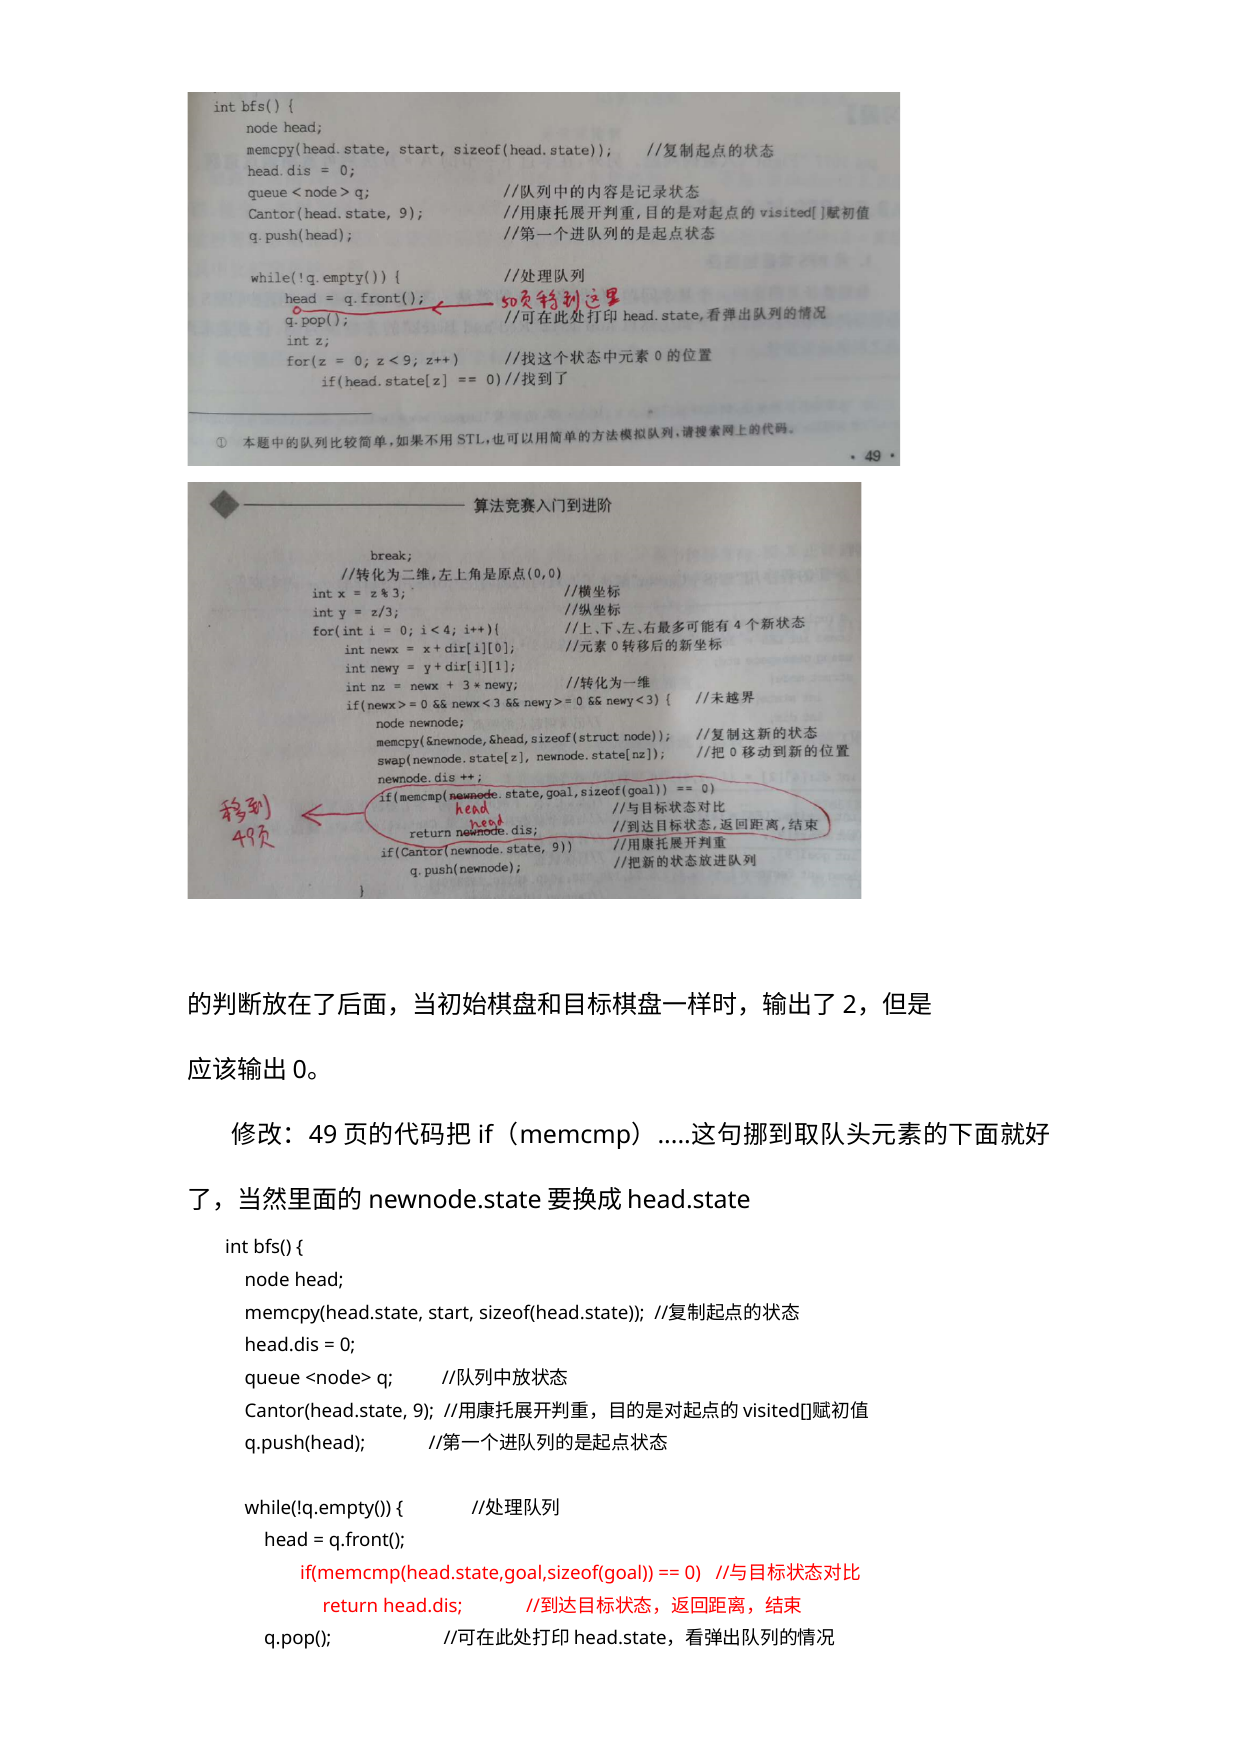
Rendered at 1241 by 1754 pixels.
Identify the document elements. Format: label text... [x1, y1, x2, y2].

text int bfs() { [187, 1230, 1053, 1263]
text head.dis = 0; [187, 1328, 1053, 1360]
text q.push(head); //第一个进队列的是起点状态 [187, 1425, 1053, 1458]
text return head.dis; //到达目标状态，返回距离，结束 [187, 1588, 1053, 1620]
text if(memcmp(head.state,goal,sizeof(goal)) == 0) //与目标状态对比 [187, 1555, 1053, 1588]
text 修改：49页的代码把 if（memcmp）.....这句挪到取队头元素的下面就好了，当然里面的 newnode.state要换成head.state [187, 1100, 1053, 1230]
text node head; [187, 1263, 1053, 1295]
text head = q.front(); [187, 1523, 1053, 1555]
text 的判断放在了后面，当初始棋盘和目标棋盘一样时，输出了2，但是 应该输出0。 [187, 970, 1053, 1100]
text Cantor(head.state, 9); //用康托展开判重，目的是对起点的visited[]赋初值 [187, 1393, 1053, 1425]
picture [187, 482, 862, 899]
text queue <node> q; //队列中放状态 [187, 1360, 1053, 1393]
text memcpy(head.state, start, sizeof(head.state)); //复制起点的状态 [187, 1295, 1053, 1328]
picture [187, 92, 901, 466]
text while(!q.empty()) { //处理队列 [187, 1490, 1053, 1523]
text q.pop(); //可在此处打印head.state，看弹出队列的情况 [187, 1620, 1053, 1653]
